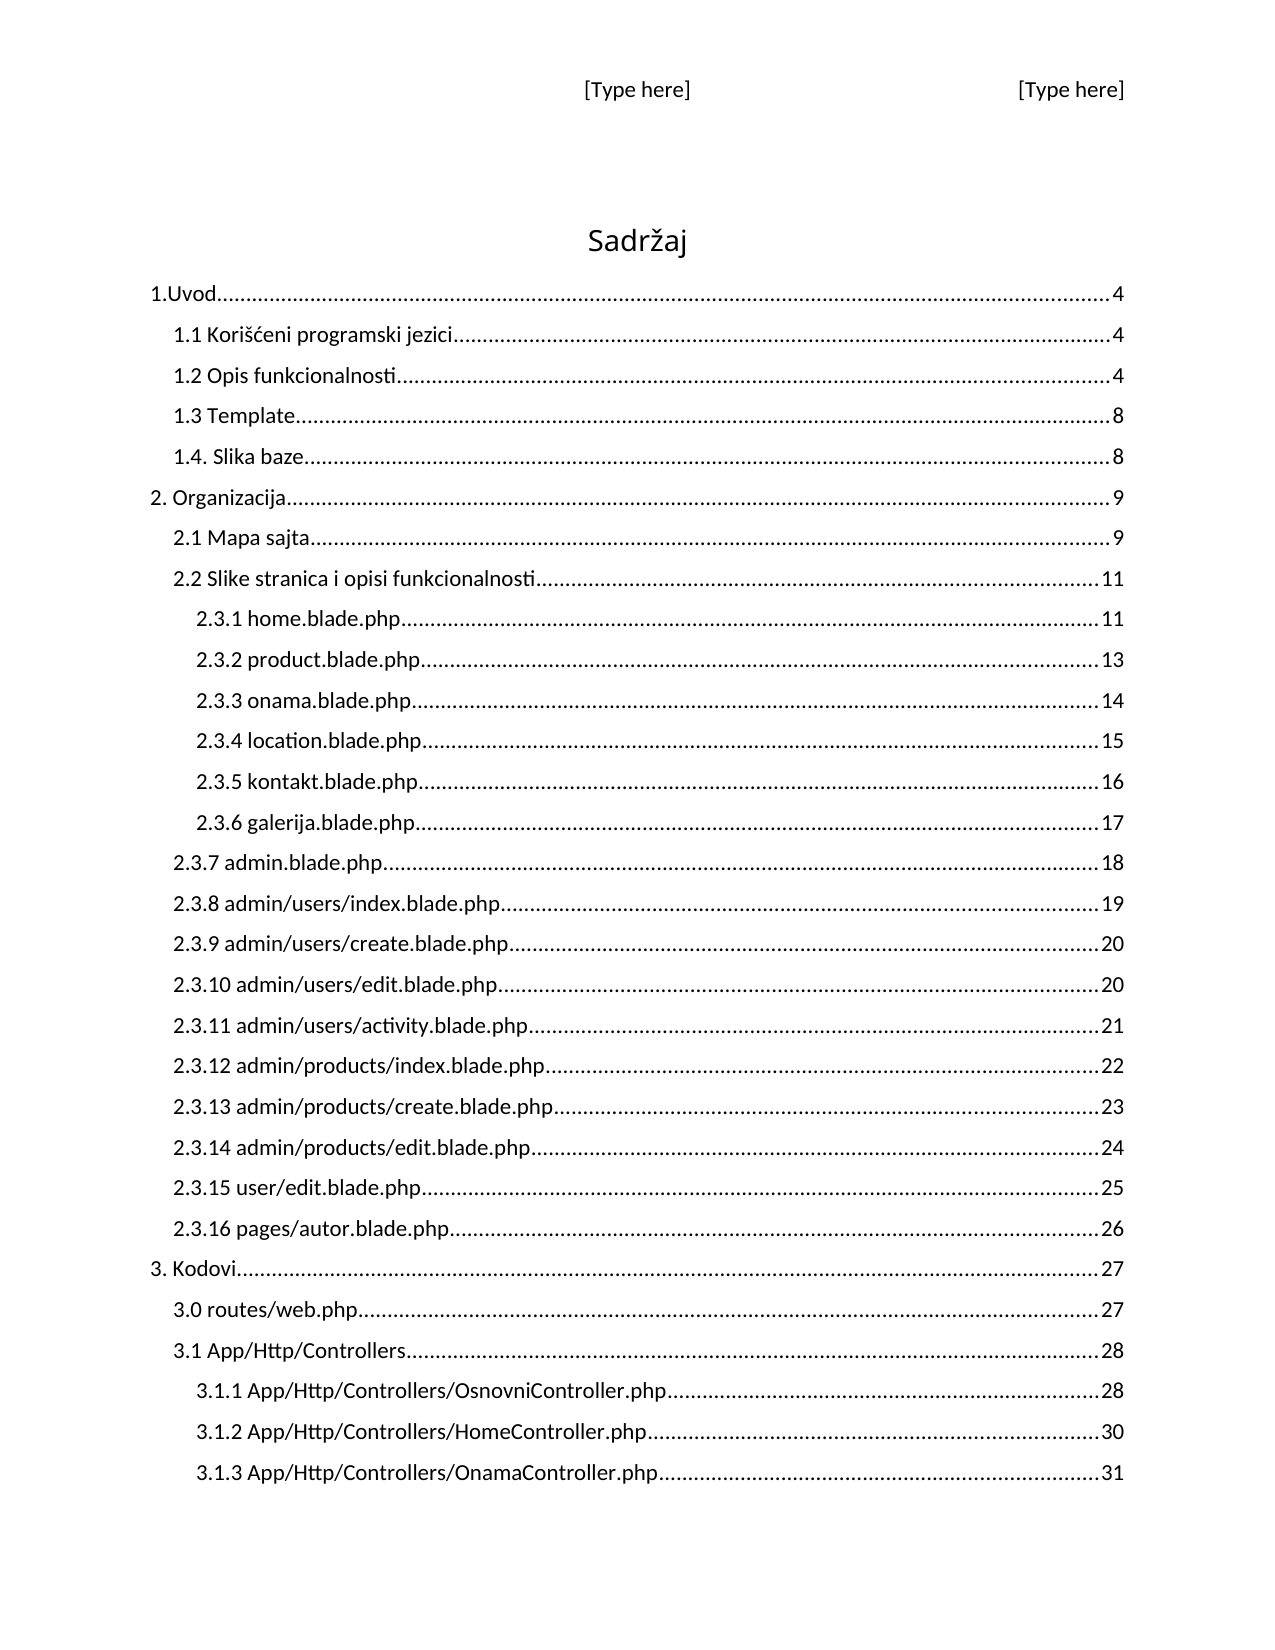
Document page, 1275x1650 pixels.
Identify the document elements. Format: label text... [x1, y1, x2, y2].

text 1.1 Korišćeni programski jezici 4 [173, 320, 1125, 348]
text 2.3.2 product.blade.php 13 [196, 645, 1125, 673]
text 3.0 routes/web.php 27 [173, 1295, 1125, 1323]
text 2.1 Mapa sajta 9 [173, 523, 1125, 551]
text 1.Uvod 4 [150, 279, 1125, 308]
text 2.3.15 user/edit.blade.php 25 [173, 1173, 1125, 1201]
text 2.3.5 kontakt.blade.php 16 [196, 767, 1125, 795]
text 2. Organizacija 9 [150, 483, 1125, 511]
text 2.3.3 onama.blade.php 14 [196, 686, 1125, 714]
text 2.3.13 admin/products/create.blade.php 23 [173, 1092, 1125, 1120]
text 2.2 Slike stranica i opisi funkcionalnosti 11 [173, 564, 1125, 592]
text 1.3 Template 8 [173, 401, 1125, 429]
text 2.3.16 pages/autor.blade.php 26 [173, 1214, 1125, 1242]
text 3.1.3 App/Http/Controllers/OnamaController.php 31 [196, 1458, 1125, 1486]
text 2.3.1 home.blade.php 11 [196, 604, 1125, 633]
text Sadržaj [150, 220, 1125, 260]
text 1.4. Slika baze 8 [173, 442, 1125, 470]
text 2.3.9 admin/users/create.blade.php 20 [173, 929, 1125, 958]
text 2.3.11 admin/users/activity.blade.php 21 [173, 1011, 1125, 1039]
text 3.1 App/Http/Controllers 28 [173, 1336, 1125, 1364]
text 2.3.6 galerija.blade.php 17 [196, 808, 1125, 836]
text 2.3.14 admin/products/edit.blade.php 24 [173, 1133, 1125, 1161]
text 2.3.7 admin.blade.php 18 [173, 848, 1125, 876]
text 3. Kodovi 27 [150, 1254, 1125, 1283]
text 2.3.10 admin/users/edit.blade.php 20 [173, 970, 1125, 998]
text 2.3.4 location.blade.php 15 [196, 726, 1125, 754]
text 1.2 Opis funkcionalnosti 4 [173, 361, 1125, 389]
text 2.3.12 admin/products/index.blade.php 22 [173, 1051, 1125, 1079]
text 3.1.1 App/Http/Controllers/OsnovniController.php 28 [196, 1376, 1125, 1404]
text 2.3.8 admin/users/index.blade.php 19 [173, 889, 1125, 917]
text 3.1.2 App/Http/Controllers/HomeController.php 30 [196, 1417, 1125, 1445]
